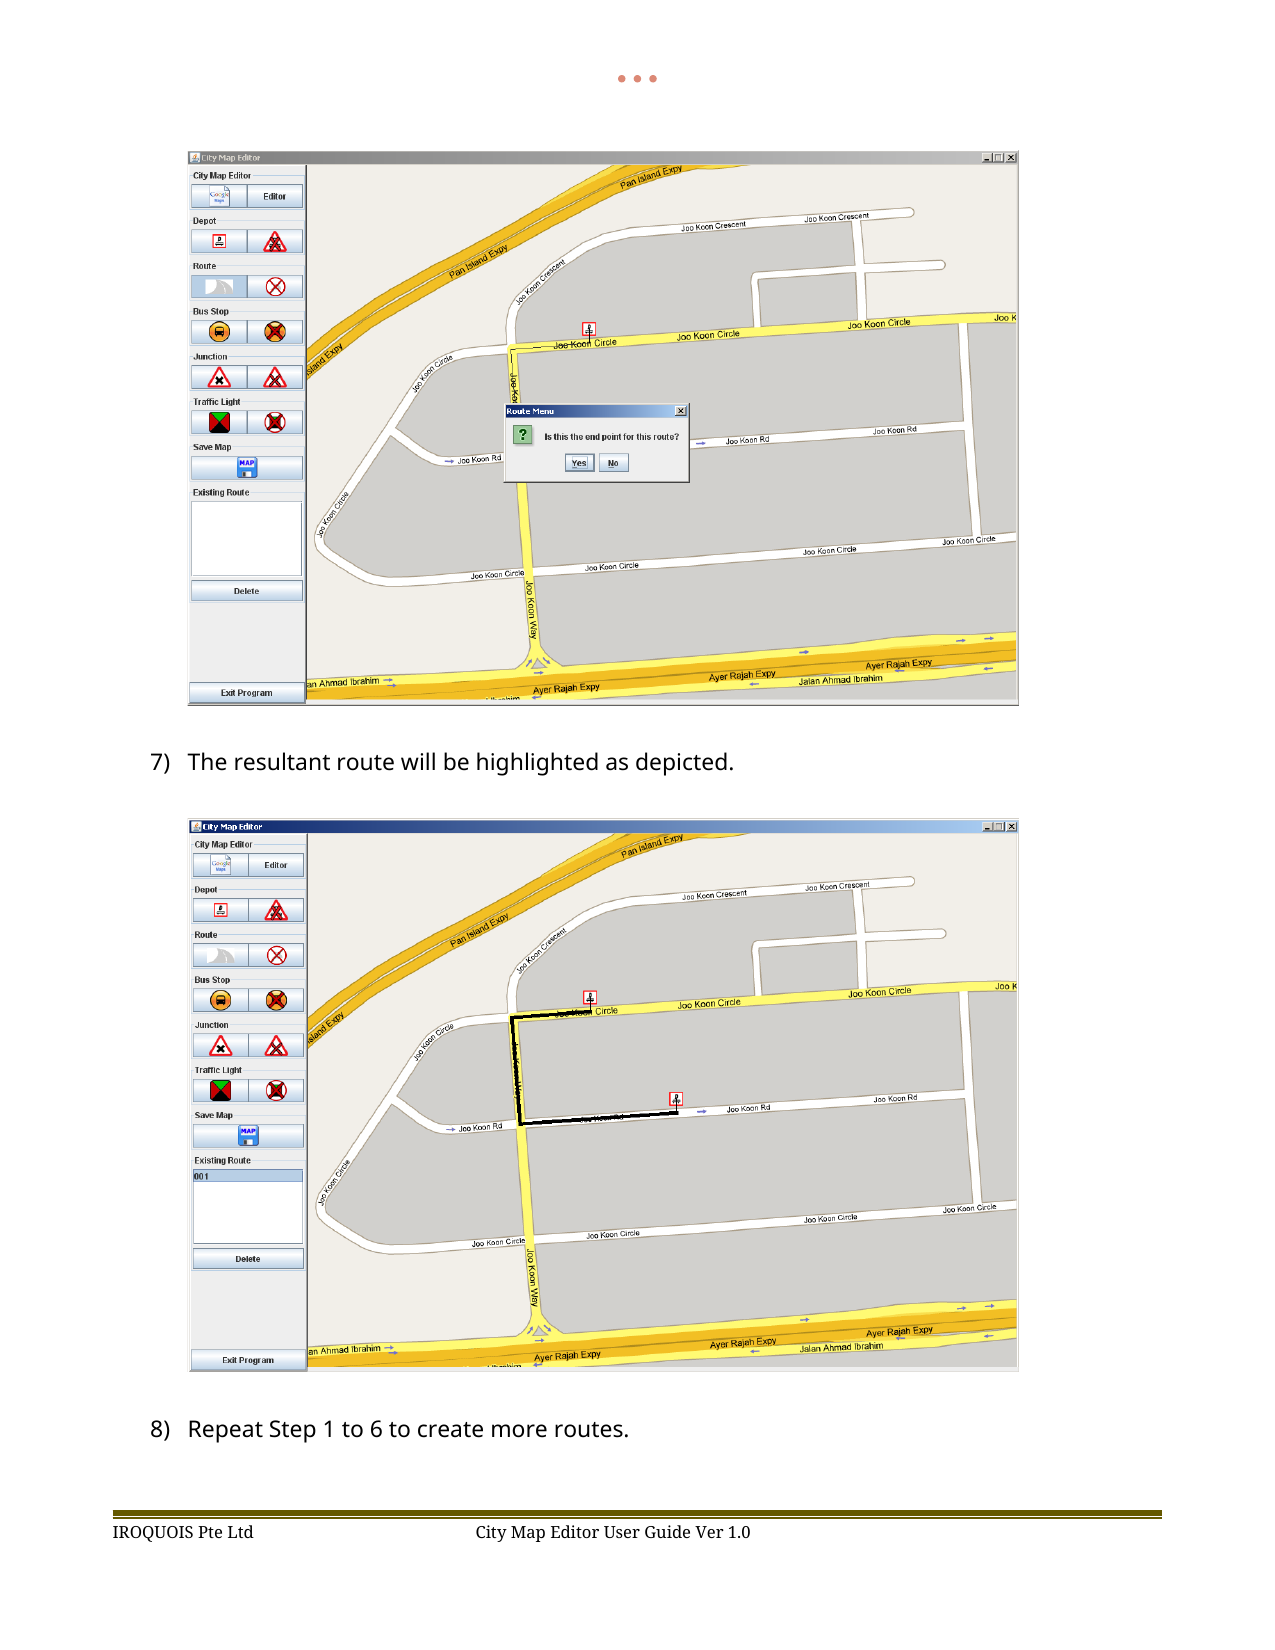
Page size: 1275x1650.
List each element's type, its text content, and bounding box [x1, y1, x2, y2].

picture [187, 150, 1019, 706]
list Repeat Step 1 to 6 to create more routes. [150, 1412, 1162, 1444]
picture [187, 818, 1019, 1372]
list The resultant route will be highlighted as depicted. [150, 746, 1162, 777]
